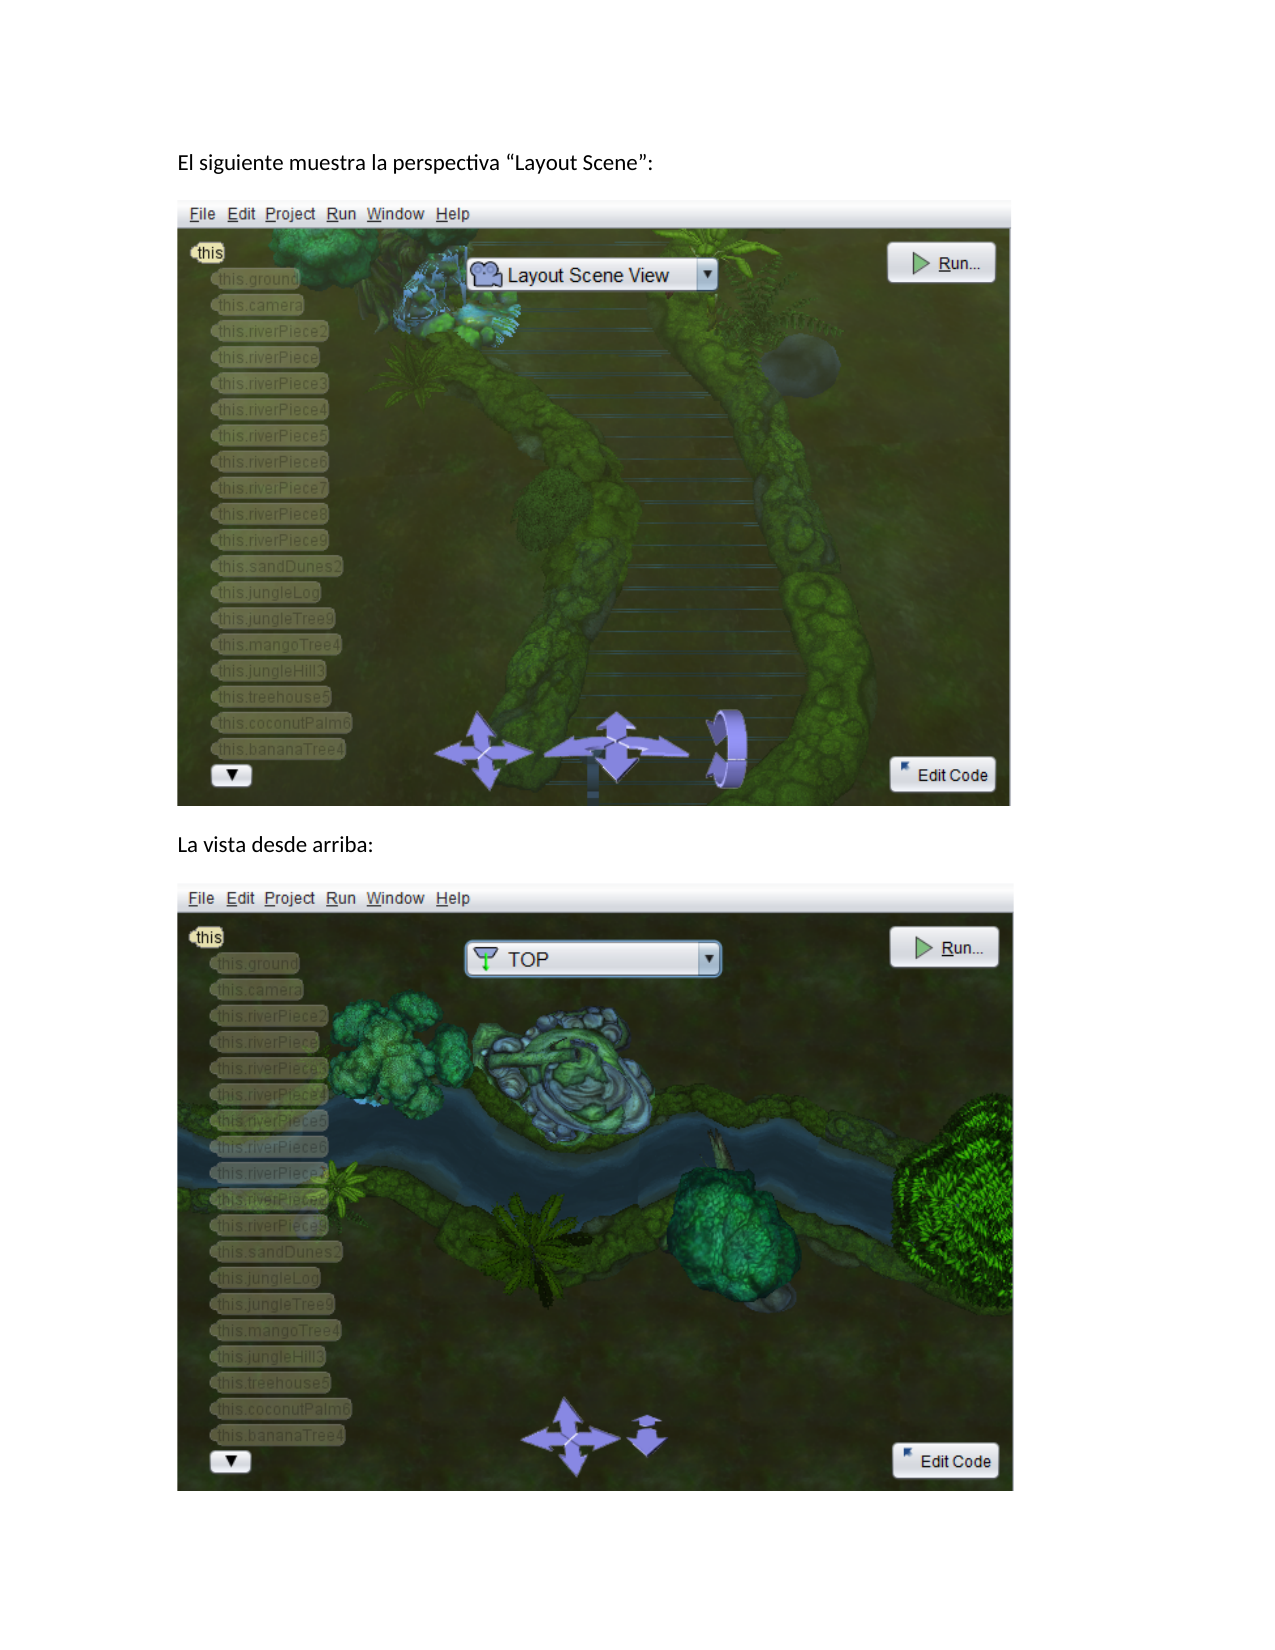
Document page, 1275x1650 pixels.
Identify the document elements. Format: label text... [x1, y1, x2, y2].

picture [177, 883, 1014, 1491]
text La vista desde arriba: [177, 830, 1098, 858]
picture [177, 200, 1012, 806]
text El siguiente muestra la perspectiva “Layout Scene”: [177, 148, 1098, 176]
